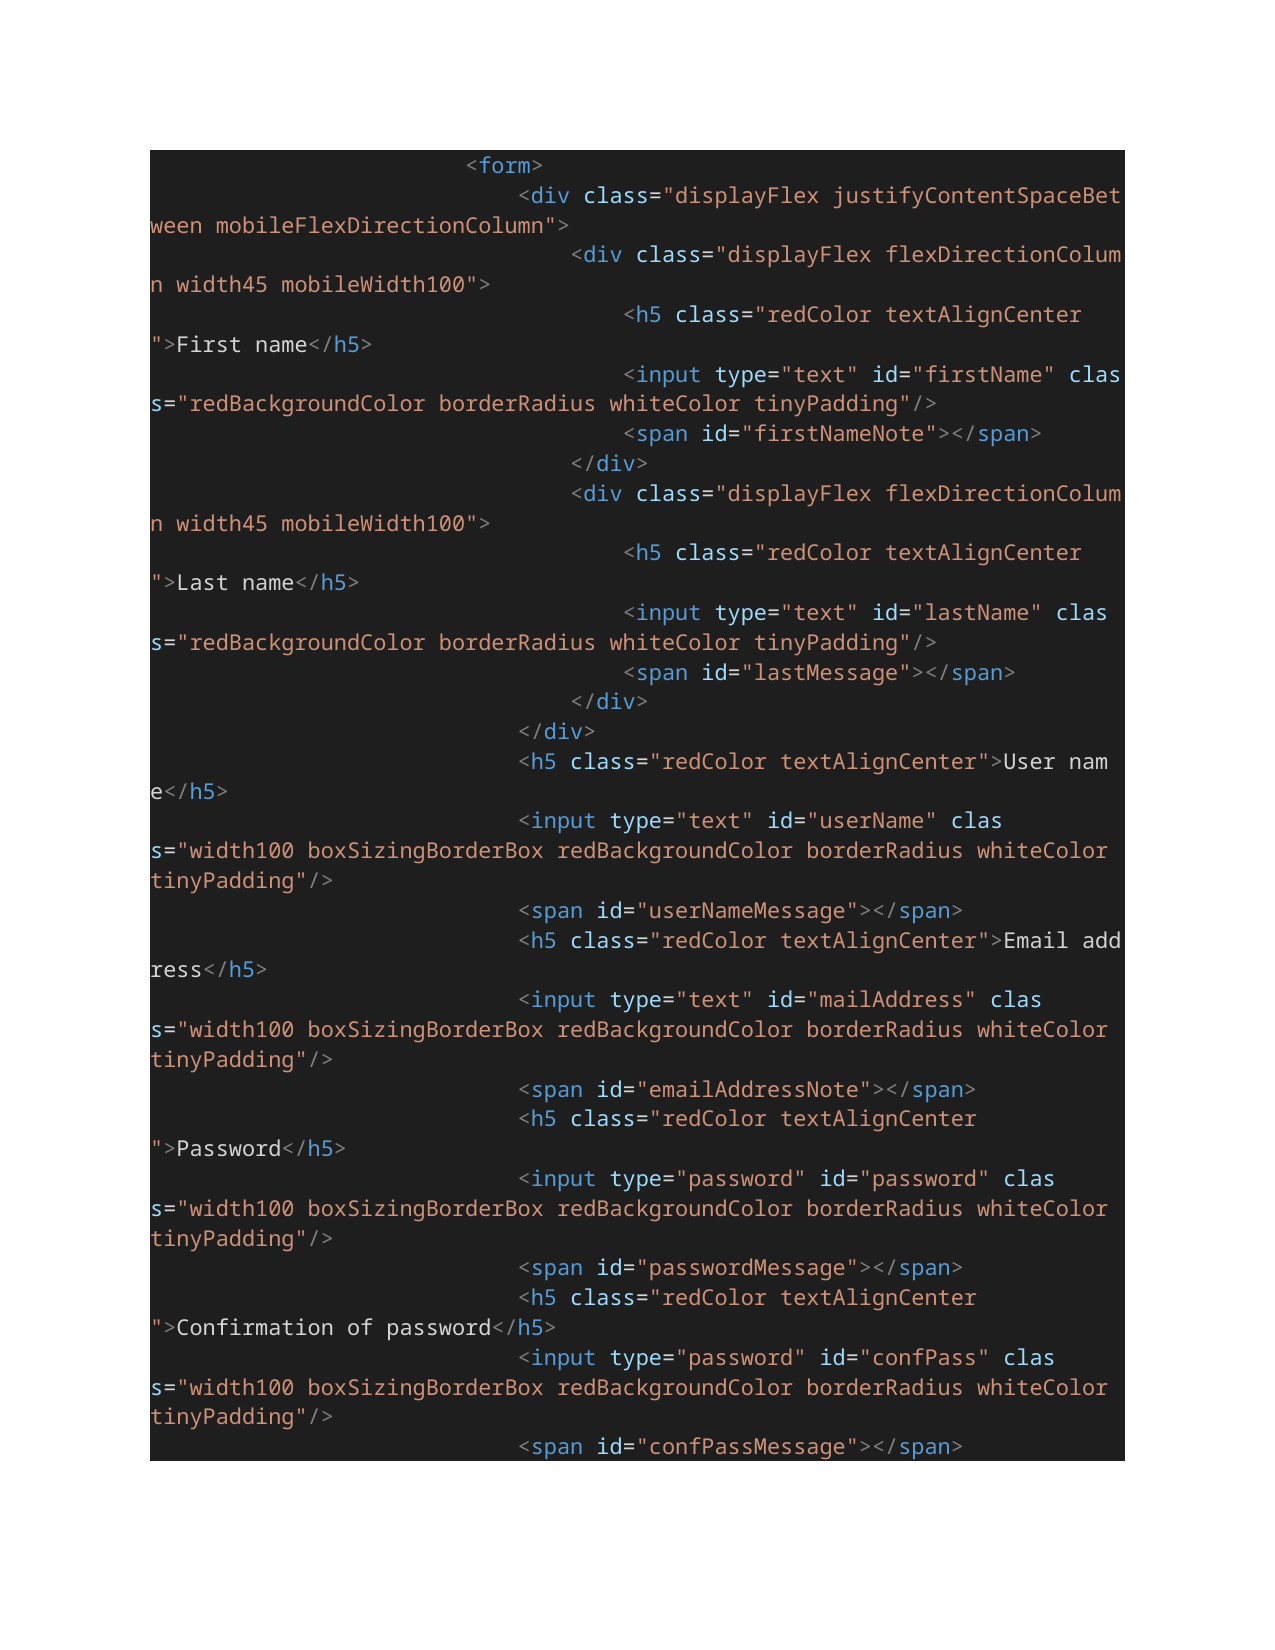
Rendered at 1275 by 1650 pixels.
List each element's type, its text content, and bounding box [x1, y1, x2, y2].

text <h5 class="redColor textAlignCenter">Confirmation of password</h5> [150, 1282, 1125, 1342]
text <input type="text" id="firstName" class="redBackgroundColor borderRadius whiteColor tinyPadding"/> [150, 358, 1125, 418]
text <input type="text" id="lastName" class="redBackgroundColor borderRadius whiteColor tinyPadding"/> [150, 597, 1125, 656]
text <h5 class="redColor textAlignCenter">User name</h5> [150, 746, 1125, 805]
text <input type="password" id="password" class="width100 boxSizingBorderBox redBackgroundColor borderRadius whiteColor tinyPadding"/> [150, 1163, 1125, 1252]
text <h5 class="redColor textAlignCenter">Email address</h5> [150, 924, 1125, 984]
text </div> [150, 448, 1125, 478]
text </div> [150, 686, 1125, 716]
text <span id="confPassMessage"></span> [150, 1431, 1125, 1461]
text <input type="password" id="confPass" class="width100 boxSizingBorderBox redBackgroundColor borderRadius whiteColor tinyPadding"/> [150, 1342, 1125, 1431]
text <span id="emailAddressNote"></span> [150, 1073, 1125, 1103]
text <span id="userNameMessage"></span> [150, 895, 1125, 924]
text <span id="firstNameNote"></span> [150, 418, 1125, 448]
text <div class="displayFlex justifyContentSpaceBetween mobileFlexDirectionColumn"> [150, 180, 1125, 239]
text <h5 class="redColor textAlignCenter">Password</h5> [150, 1103, 1125, 1163]
text <input type="text" id="userName" class="width100 boxSizingBorderBox redBackgroundColor borderRadius whiteColor tinyPadding"/> [150, 805, 1125, 895]
text </div> [150, 716, 1125, 746]
text <div class="displayFlex flexDirectionColumn width45 mobileWidth100"> [150, 478, 1125, 537]
text <div class="displayFlex flexDirectionColumn width45 mobileWidth100"> [150, 239, 1125, 299]
text <span id="lastMessage"></span> [150, 656, 1125, 686]
text <input type="text" id="mailAddress" class="width100 boxSizingBorderBox redBackgroundColor borderRadius whiteColor tinyPadding"/> [150, 984, 1125, 1073]
text <h5 class="redColor textAlignCenter">First name</h5> [150, 299, 1125, 358]
text <form> [150, 150, 1125, 180]
text <h5 class="redColor textAlignCenter">Last name</h5> [150, 537, 1125, 597]
text <span id="passwordMessage"></span> [150, 1252, 1125, 1282]
